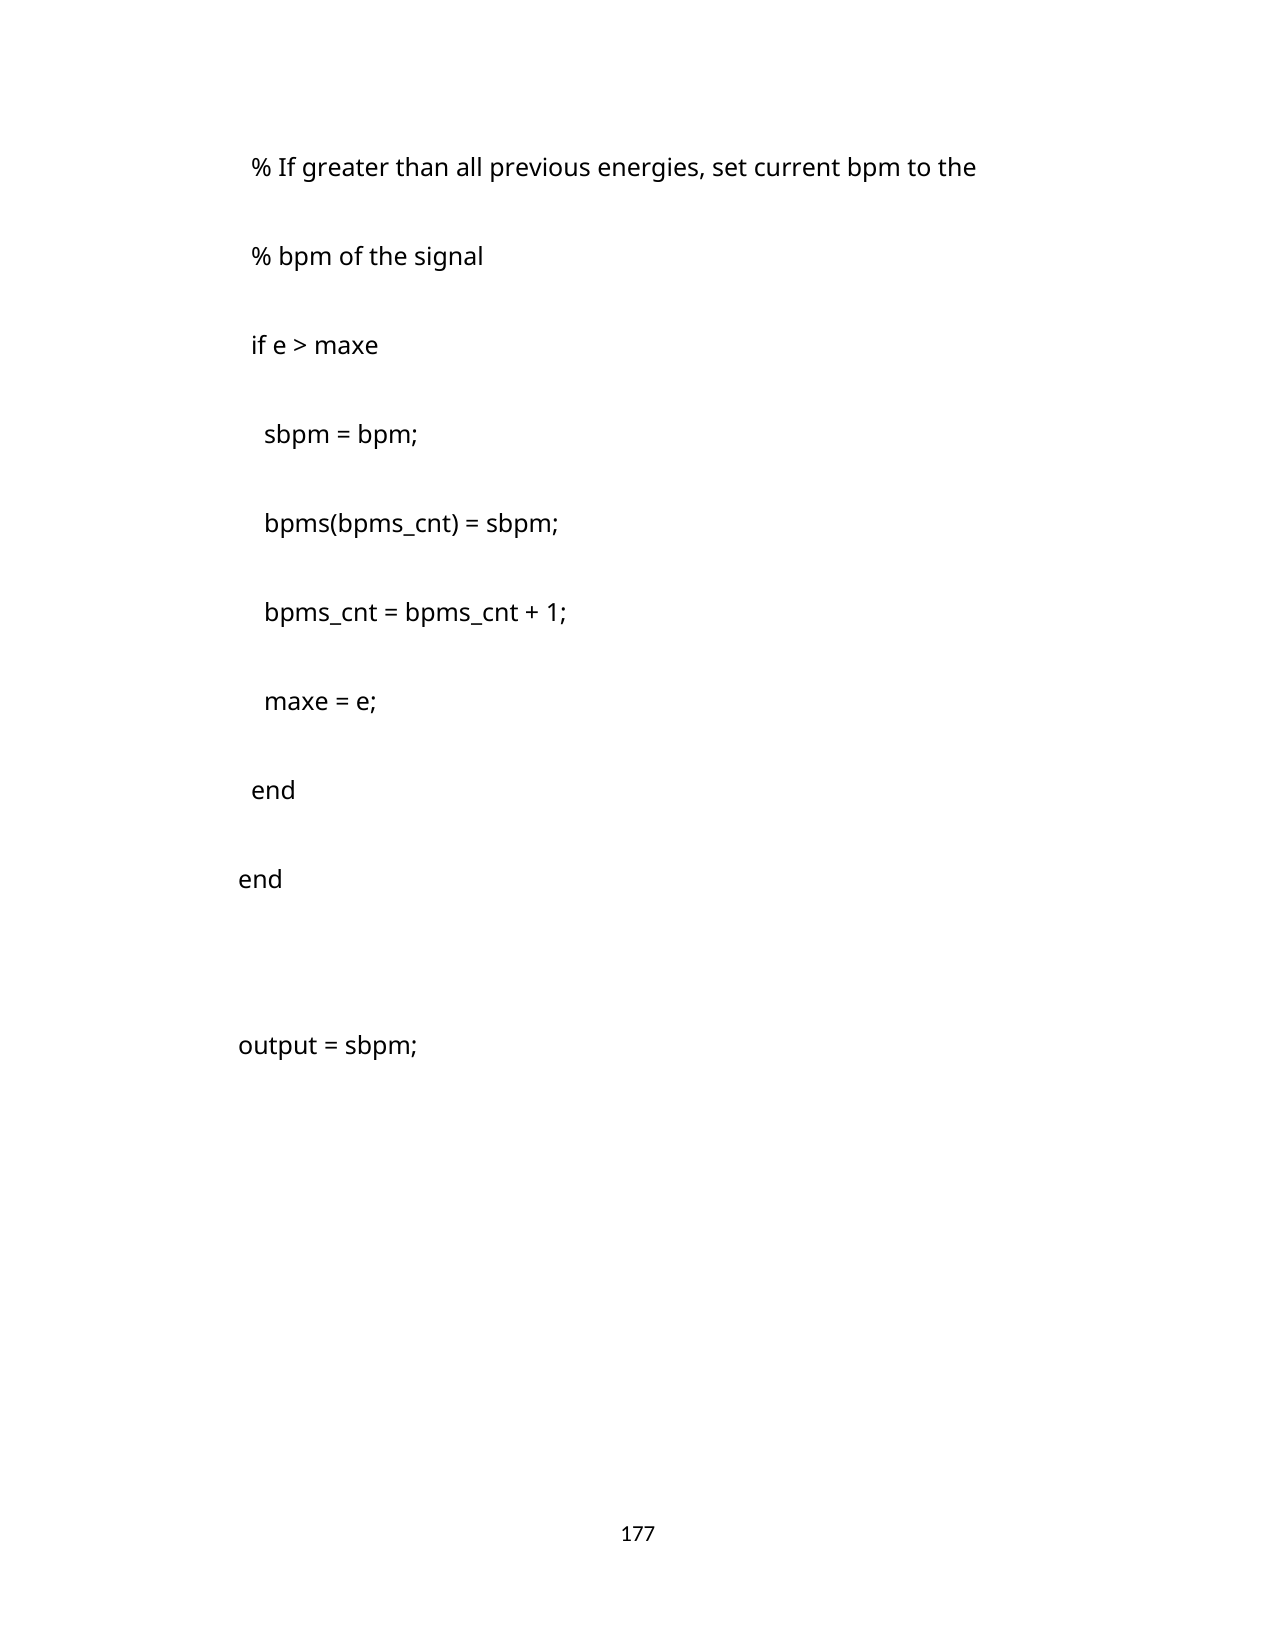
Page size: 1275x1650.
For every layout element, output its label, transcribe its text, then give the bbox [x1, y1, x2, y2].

text maxe = e; [225, 684, 1050, 718]
text end [225, 773, 1050, 807]
text end [225, 862, 1050, 896]
text % bpm of the signal [225, 239, 1050, 273]
text bpms(bpms_cnt) = sbpm; [225, 506, 1050, 540]
text if e > maxe [225, 328, 1050, 362]
text % If greater than all previous energies, set current bpm to the [225, 150, 1050, 184]
text output = sbpm; [225, 1027, 1050, 1062]
text sbpm = bpm; [225, 417, 1050, 451]
text bpms_cnt = bpms_cnt + 1; [225, 595, 1050, 629]
